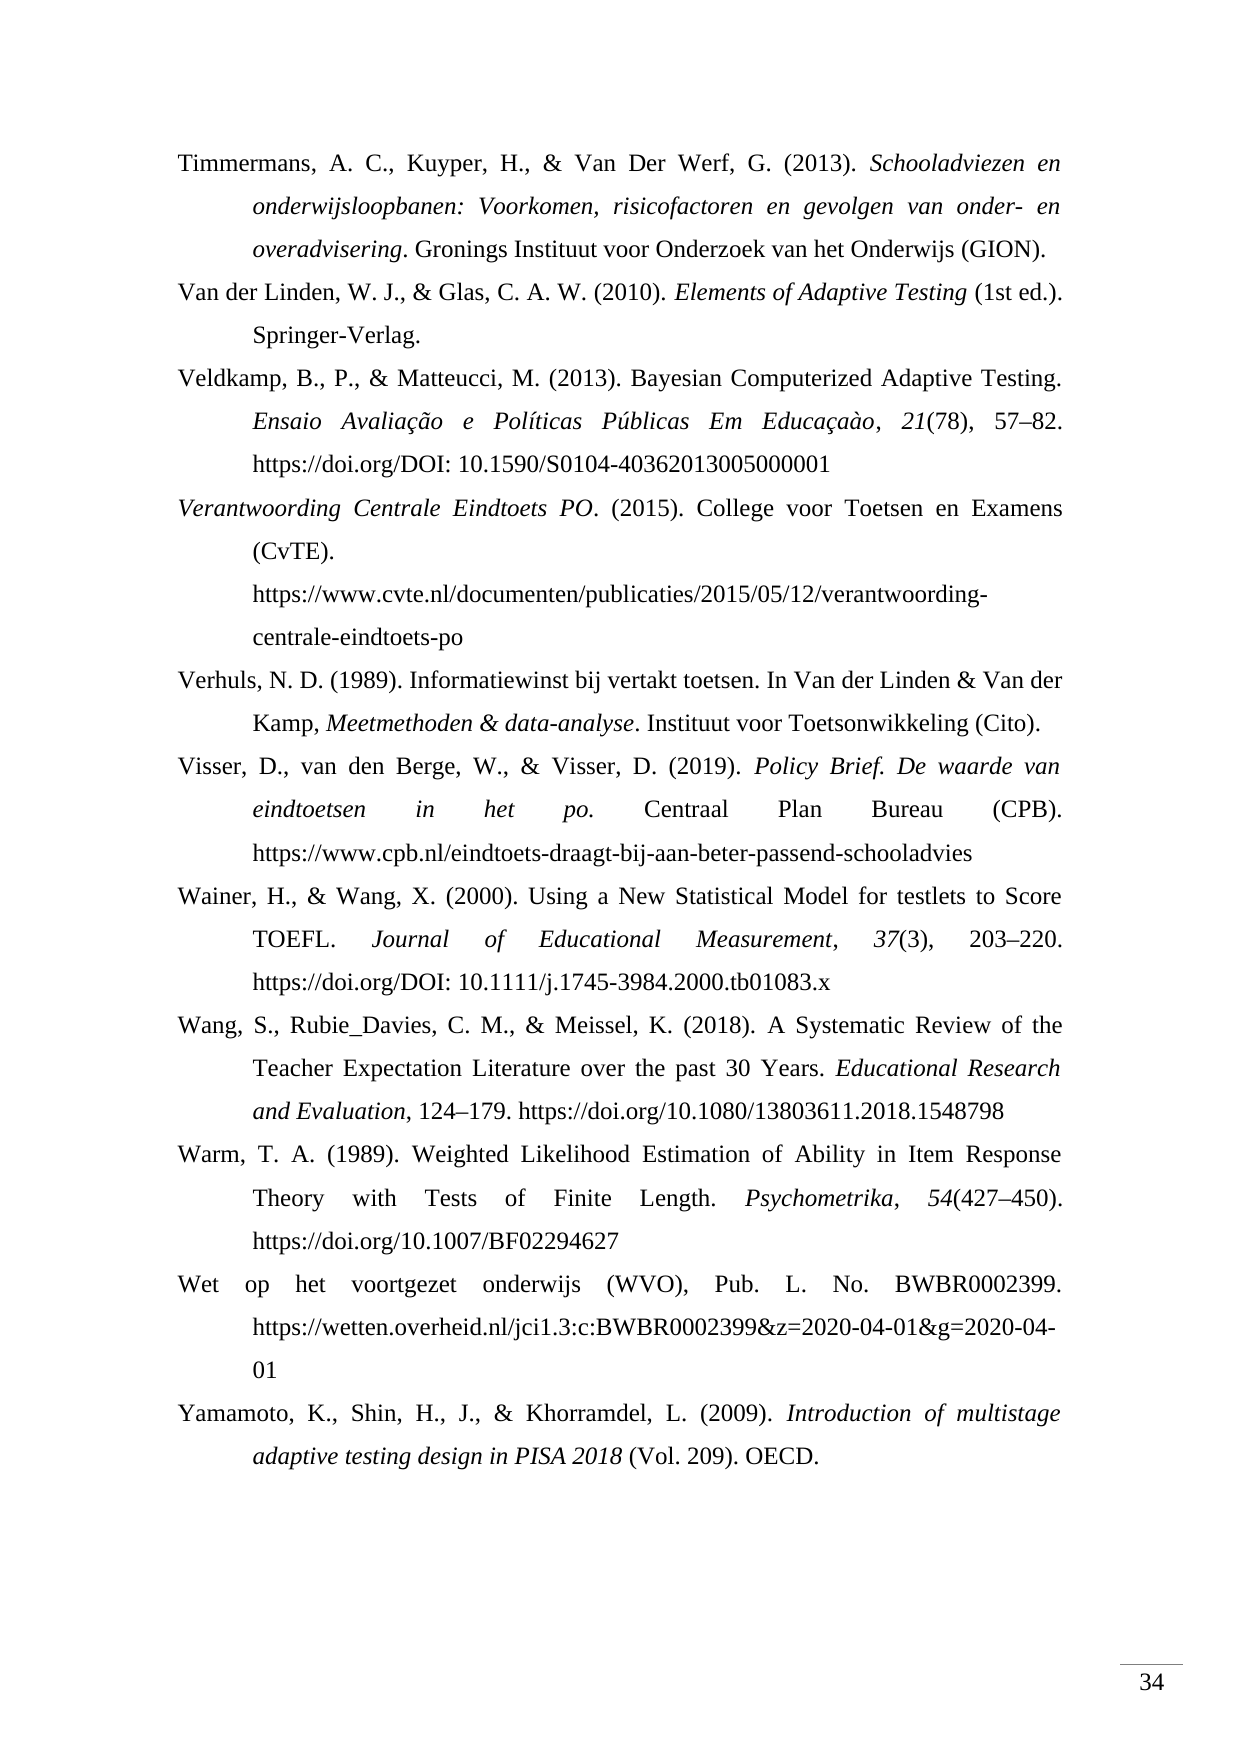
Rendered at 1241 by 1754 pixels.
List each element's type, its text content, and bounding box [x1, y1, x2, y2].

text Verhuls, N. D. (1989). Informatiewinst bij vertakt toetsen. In Van der Linden & Van der Kamp, Meetmethoden & data-analyse. Instituut voor Toetsonwikkeling (Cito). [177, 665, 1063, 737]
text Verantwoording Centrale Eindtoets PO. (2015). College voor Toetsen en Examens (CvTE). https://www.cvte.nl/documenten/publicaties/2015/05/12/verantwoording-centrale-eindtoets-po [177, 493, 1063, 651]
text Visser, D., van den Berge, W., & Visser, D. (2019). Policy Brief. De waarde van eindtoetsen in het po. Centraal Plan Bureau (CPB). https://www.cpb.nl/eindtoets-draagt-bij-aan-beter-passend-schooladvies [177, 751, 1063, 866]
text Timmermans, A. C., Kuyper, H., & Van Der Werf, G. (2013). Schooladviezen en onderwijsloopbanen: Voorkomen, risicofactoren en gevolgen van onder- en overadvisering. Gronings Instituut voor Onderzoek van het Onderwijs (GION). [177, 148, 1063, 263]
text Wang, S., Rubie_Davies, C. M., & Meissel, K. (2018). A Systematic Review of the Teacher Expectation Literature over the past 30 Years. Educational Research and Evaluation, 124–179. https://doi.org/10.1080/13803611.2018.1548798 [177, 1010, 1063, 1125]
text Yamamoto, K., Shin, H., J., & Khorramdel, L. (2009). Introduction of multistage adaptive testing design in PISA 2018 (Vol. 209). OECD. [177, 1398, 1063, 1470]
text Wainer, H., & Wang, X. (2000). Using a New Statistical Model for testlets to Score TOEFL. Journal of Educational Measurement, 37(3), 203–220. https://doi.org/DOI: 10.1111/j.1745-3984.2000.tb01083.x [177, 881, 1063, 996]
text Wet op het voortgezet onderwijs (WVO), Pub. L. No. BWBR0002399. https://wetten.overheid.nl/jci1.3:c:BWBR0002399&z=2020-04-01&g=2020-04-01 [177, 1269, 1063, 1384]
text Veldkamp, B., P., & Matteucci, M. (2013). Bayesian Computerized Adaptive Testing. Ensaio Avaliação e Políticas Públicas Em Educaçaào, 21(78), 57–82. https://doi.org/DOI: 10.1590/S0104-40362013005000001 [177, 363, 1063, 478]
text Van der Linden, W. J., & Glas, C. A. W. (2010). Elements of Adaptive Testing (1st ed.). Springer-Verlag. [177, 277, 1063, 349]
text Warm, T. A. (1989). Weighted Likelihood Estimation of Ability in Item Response Theory with Tests of Finite Length. Psychometrika, 54(427–450). https://doi.org/10.1007/BF02294627 [177, 1139, 1063, 1254]
